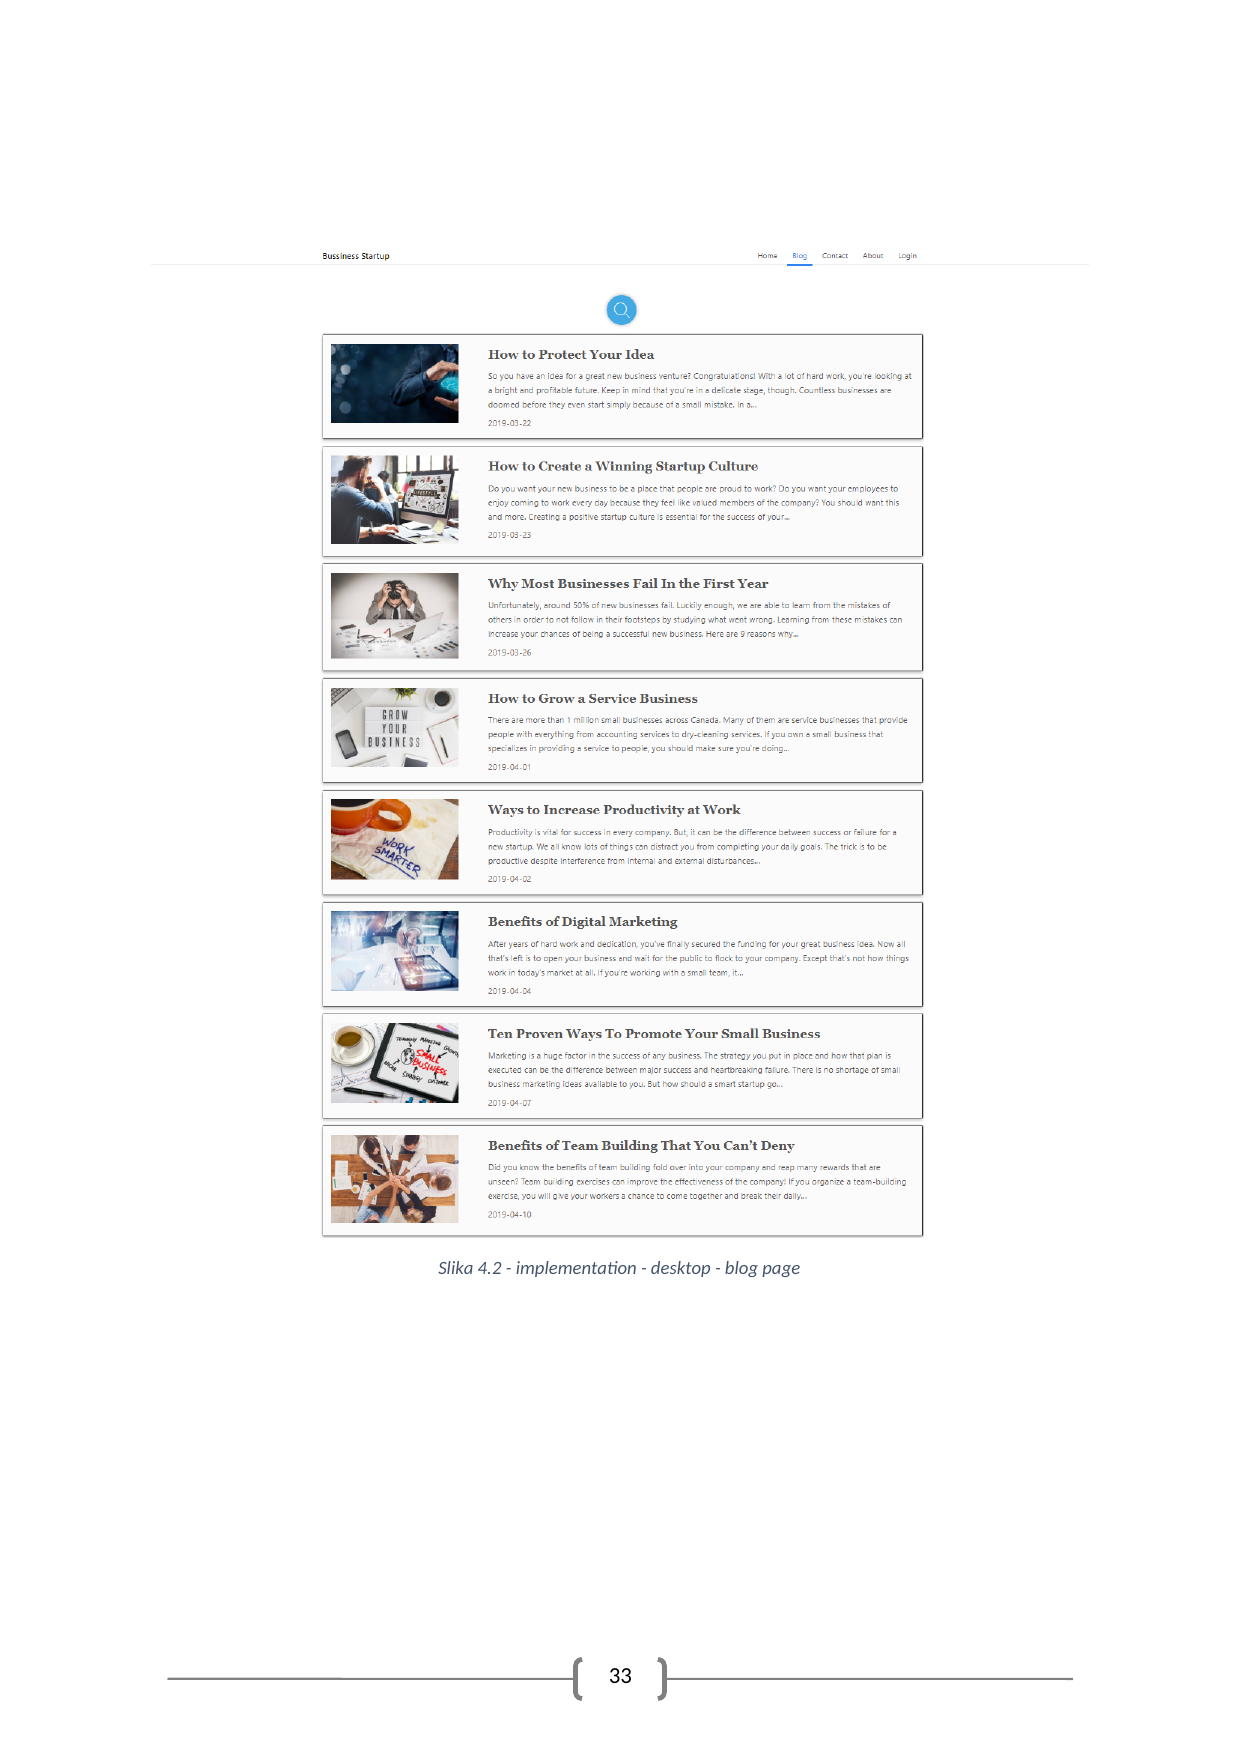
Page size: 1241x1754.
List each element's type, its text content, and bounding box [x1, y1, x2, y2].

picture [151, 243, 1090, 1238]
